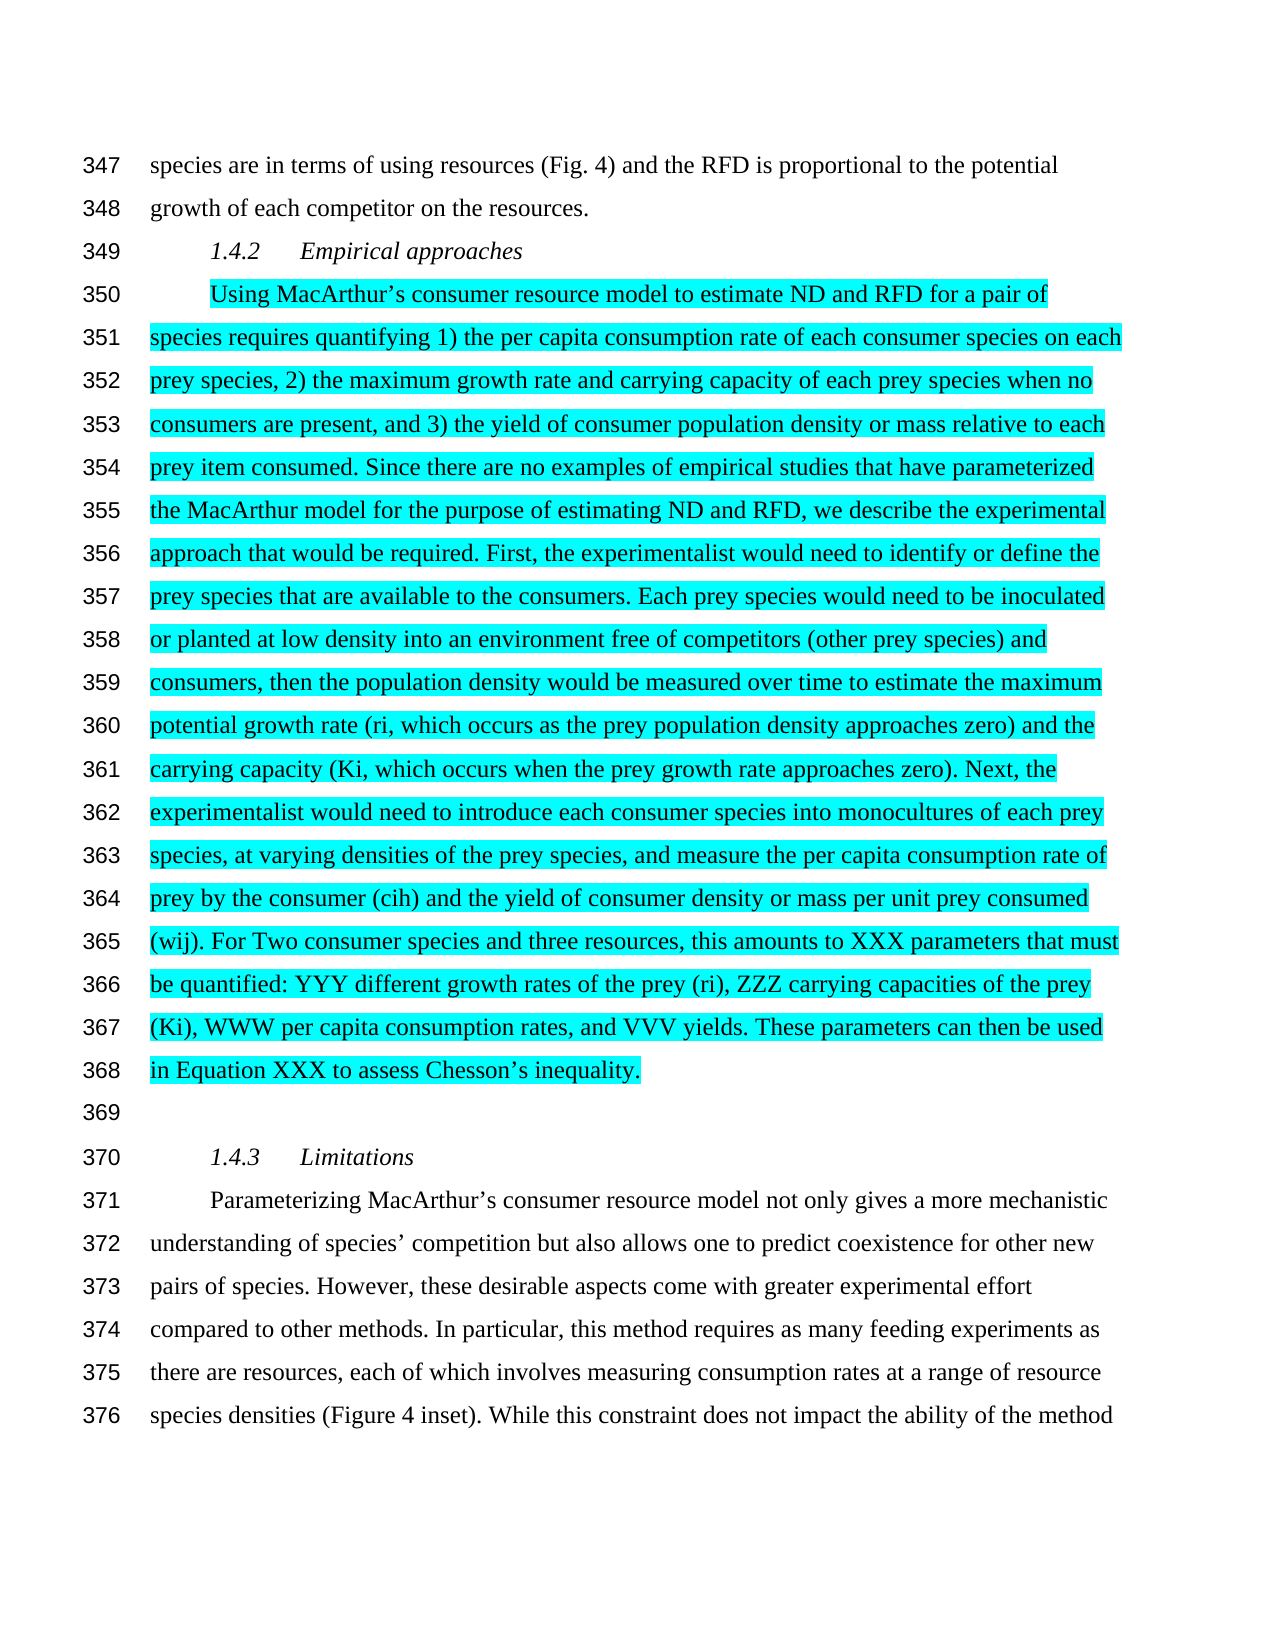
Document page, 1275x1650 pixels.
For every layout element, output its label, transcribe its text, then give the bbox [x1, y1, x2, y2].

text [150, 1185, 1125, 1429]
list Limitations [150, 1142, 1125, 1171]
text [150, 150, 1125, 222]
list Empirical approaches [150, 236, 1125, 265]
text Using MacArthur’s consumer resource model to estimate ND and RFD for a pair of species requires quantifying 1) the per capita consumption rate of each consumer species on each prey species, 2) the maximum growth rate and carrying capacity of each prey species when no consumers are present, and 3) the yield of consumer population density or mass relative to each prey item consumed. Since there are no examples of empirical studies that have parameterized the MacArthur model for the purpose of estimating ND and RFD, we describe the experimental approach that would be required. First, the experimentalist would need to identify or define the prey species that are available to the consumers. Each prey species would need to be inoculated or planted at low density into an environment free of competitors (other prey species) and consumers, then the population density would be measured over time to estimate the maximum potential growth rate (ri, which occurs as the prey population density approaches zero) and the carrying capacity (Ki, which occurs when the prey growth rate approaches zero). Next, the experimentalist would need to introduce each consumer species into monocultures of each prey species, at varying densities of the prey species, and measure the per capita consumption rate of prey by the consumer (cih) and the yield of consumer density or mass per unit prey consumed (wij). For Two consumer species and three resources, this amounts to XXX parameters that must be quantified: YYY different growth rates of the prey (ri), ZZZ carrying capacities of the prey (Ki), WWW per capita consumption rates, and VVV yields. These parameters can then be used in Equation XXX to assess Chesson’s inequality. [150, 279, 1125, 1084]
